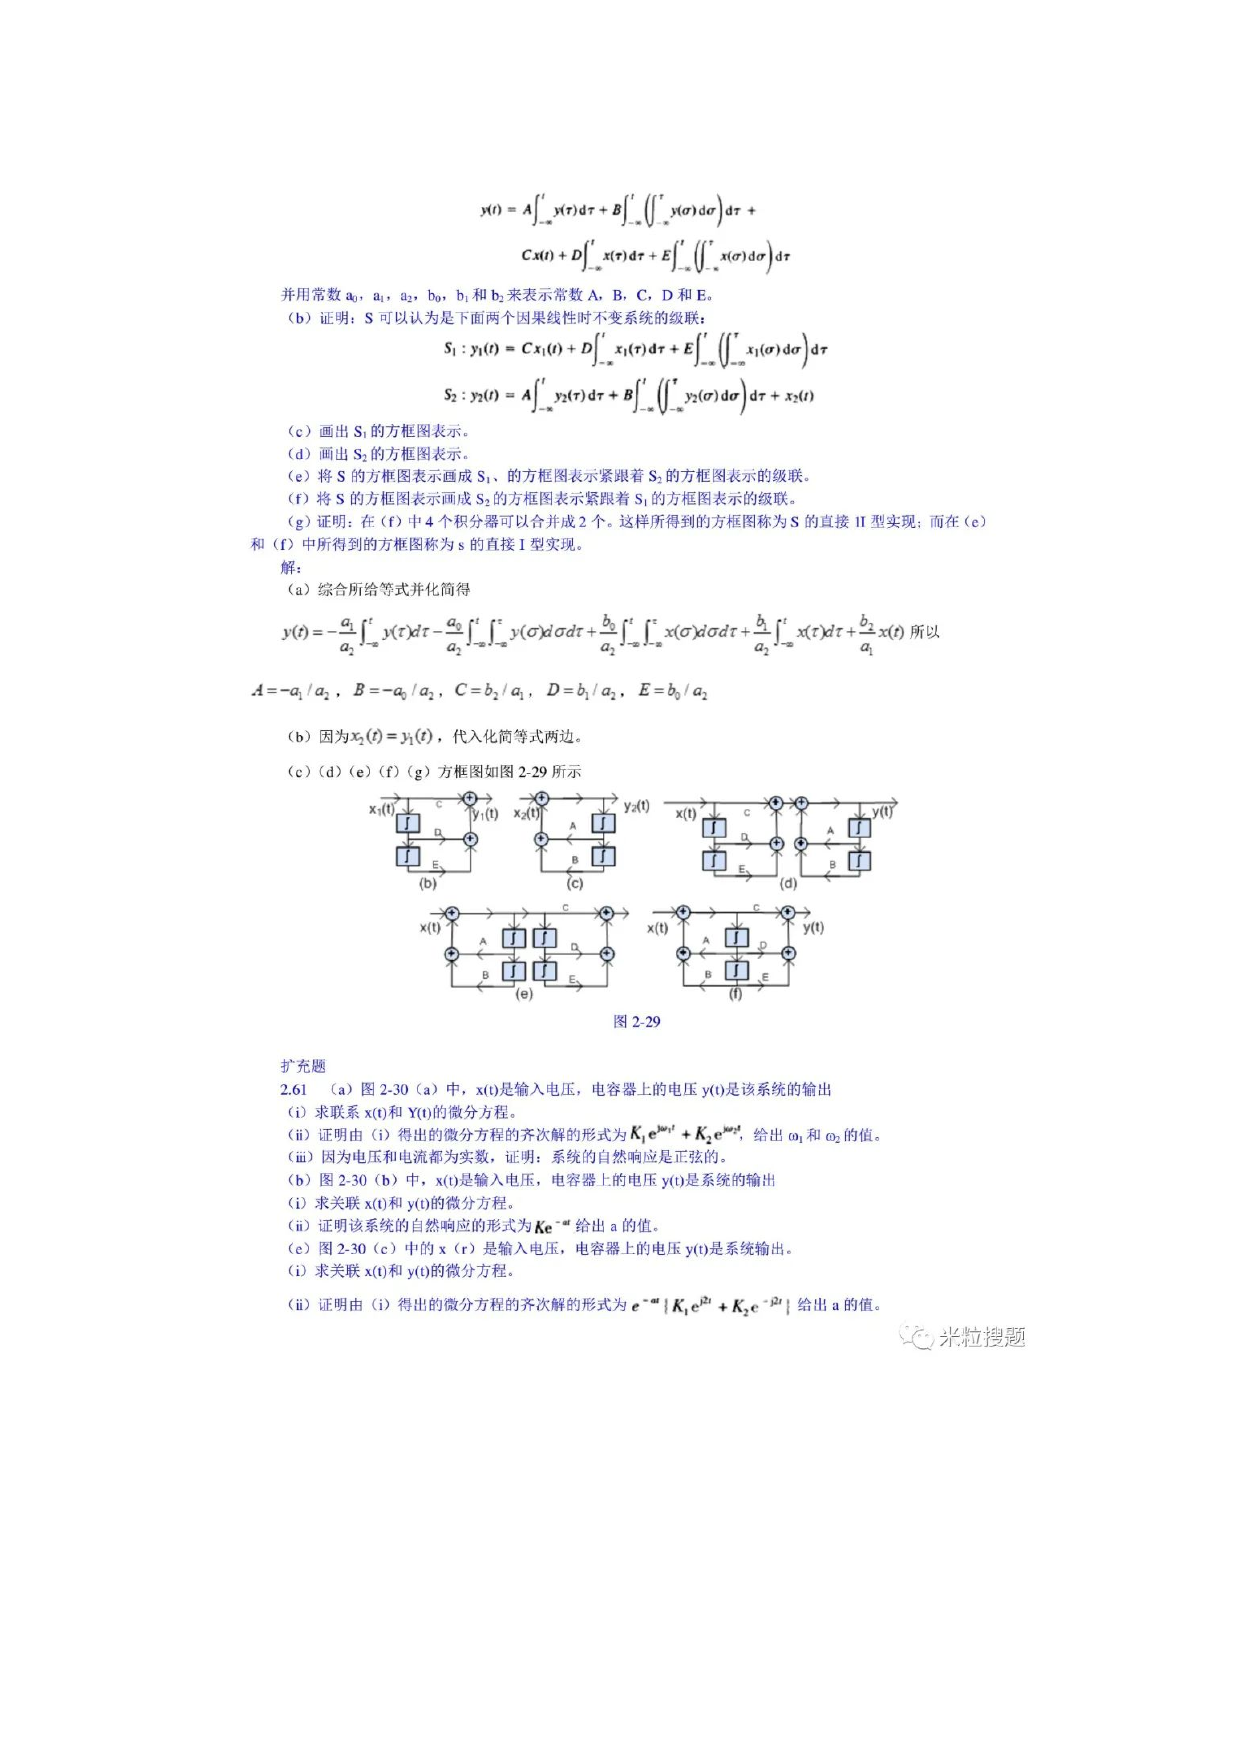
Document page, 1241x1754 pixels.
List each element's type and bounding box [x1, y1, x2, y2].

picture [187, 152, 1053, 1375]
